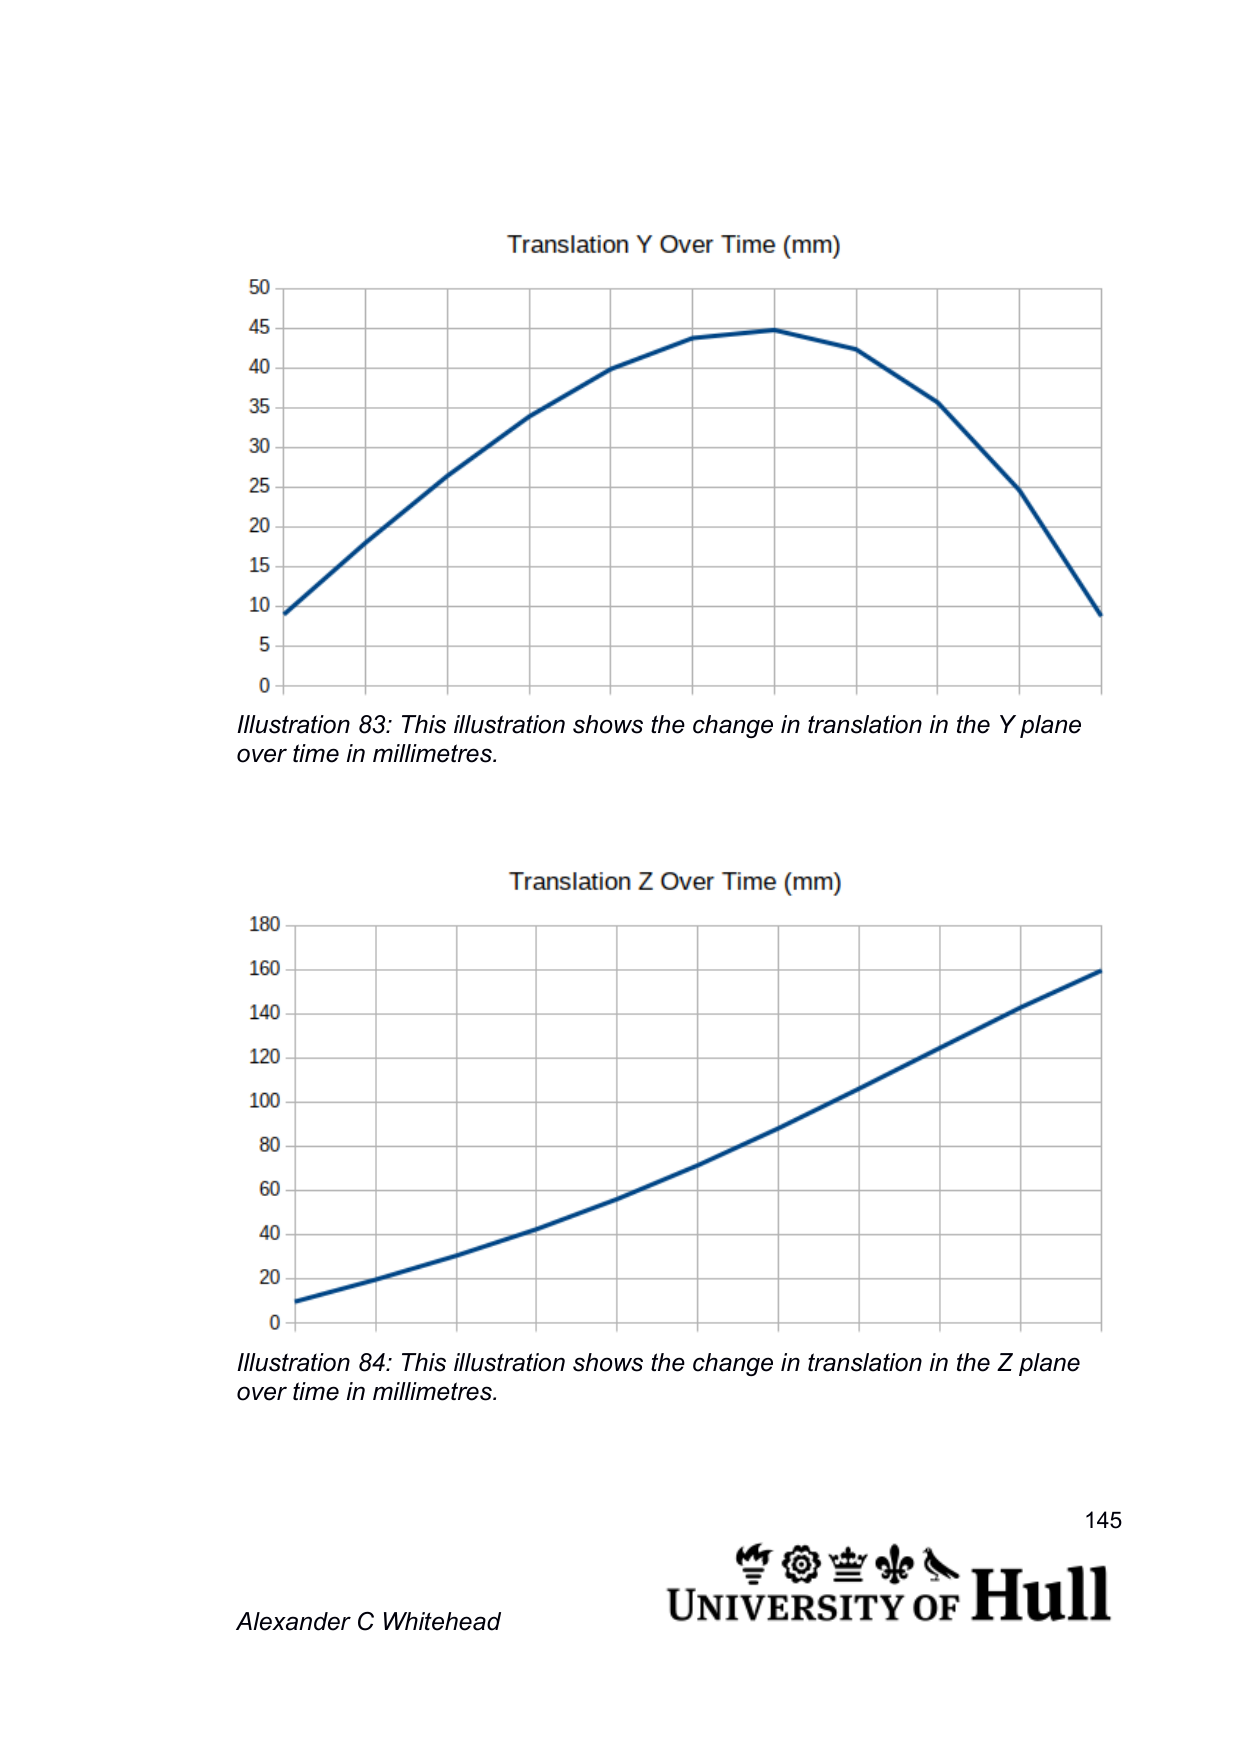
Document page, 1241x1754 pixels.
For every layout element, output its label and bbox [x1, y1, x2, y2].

picture [236, 843, 1123, 1343]
picture [236, 206, 1123, 706]
picture [660, 1533, 1120, 1631]
